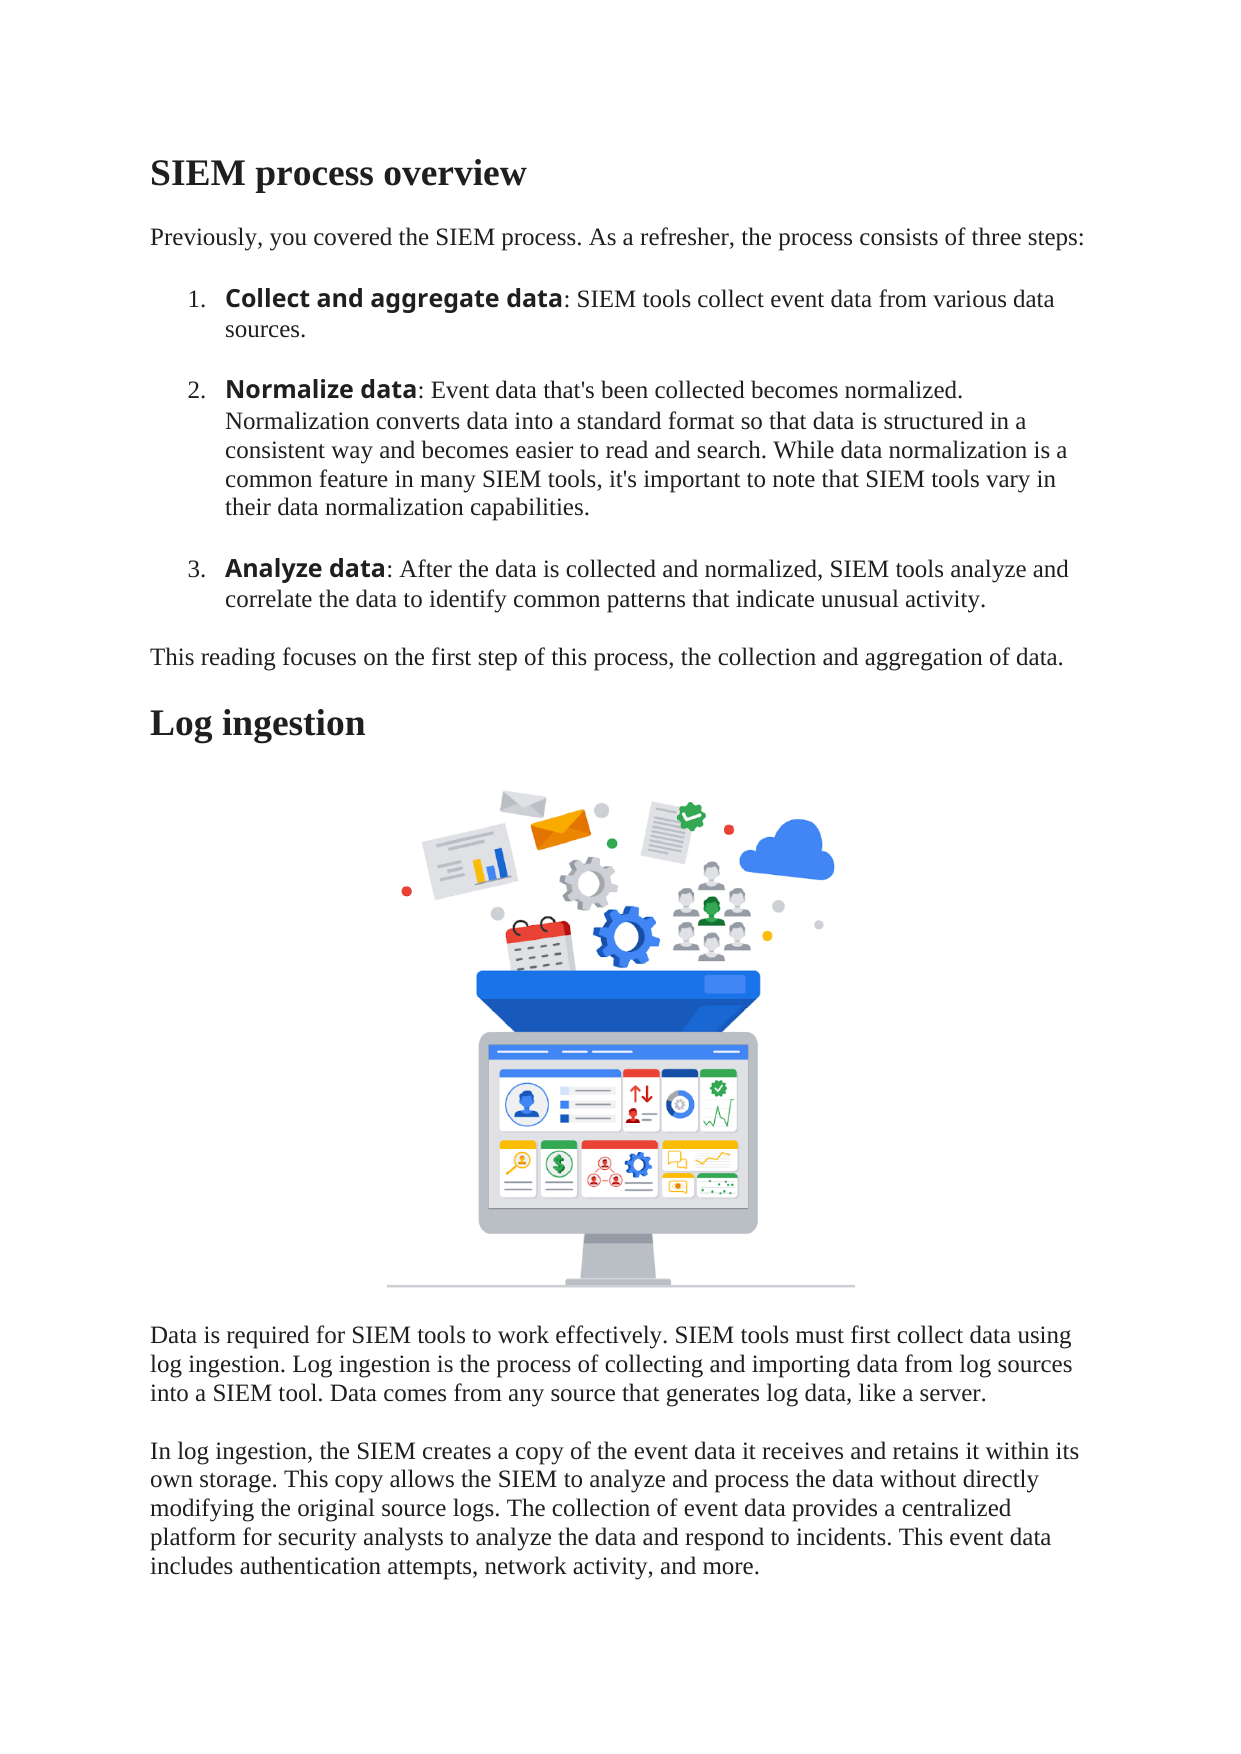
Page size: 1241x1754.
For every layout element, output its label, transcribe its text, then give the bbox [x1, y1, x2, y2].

text This reading focuses on the first step of this process, the collection and aggregation of data. [150, 642, 1090, 671]
list Analyze data: After the data is collected and normalized, SIEM tools analyze and correlate the data to identify common patterns that indicate unusual activity. [187, 550, 1090, 613]
list Collect and aggregate data: SIEM tools collect event data from various data sources. [187, 280, 1090, 343]
list Normalize data: Event data that's been collected becomes normalized. Normalization converts data into a standard format so that data is structured in a consistent way and becomes easier to read and search. While data normalization is a common feature in many SIEM tools, it's important to note that SIEM tools vary in their data normalization capabilities. [187, 372, 1090, 521]
subtitle Log ingestion [150, 700, 1090, 743]
text Previously, you covered the SIEM process. As a refresher, the process consists of three steps: [150, 222, 1090, 251]
text In log ingestion, the SIEM creates a copy of the event data it receives and retains it within its own storage. This copy allows the SIEM to analyze and process the data without directly modifying the original source logs. The collection of event data provides a centralized platform for security analysts to analyze the data and respond to incidents. This event data includes authentication attempts, network activity, and more. [150, 1436, 1090, 1579]
picture [150, 772, 1091, 1302]
text Data is required for SIEM tools to work effectively. SIEM tools must first collect data using log ingestion. Log ingestion is the process of collecting and importing data from log sources into a SIEM tool. Data comes from any source that generates log data, like a server. [150, 1320, 1090, 1407]
subtitle SIEM process overview [150, 150, 1090, 193]
